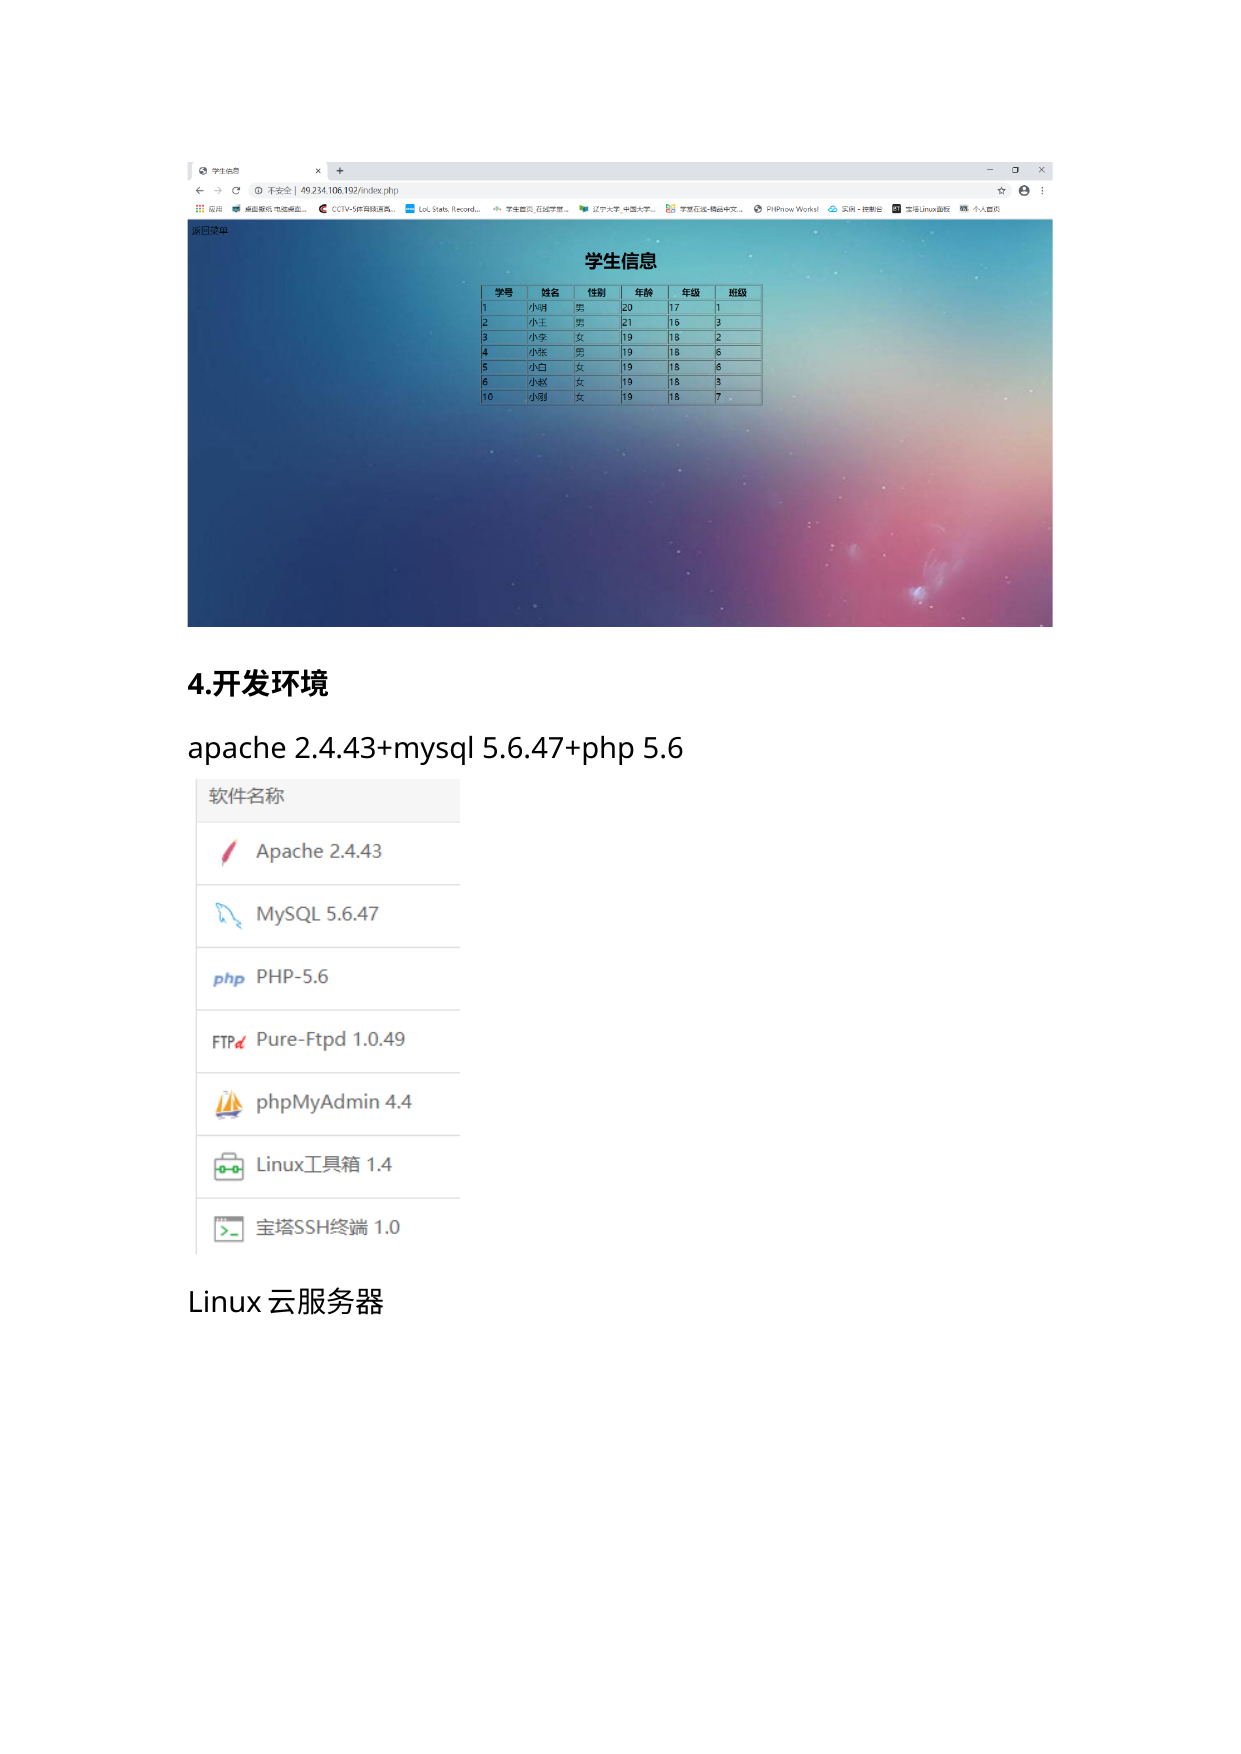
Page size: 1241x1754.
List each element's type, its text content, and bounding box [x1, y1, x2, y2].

text apache 2.4.43+mysql 5.6.47+php 5.6 [187, 714, 1053, 779]
text 4.开发环境 [187, 649, 1053, 714]
picture [187, 162, 1053, 627]
picture [187, 779, 461, 1254]
text Linux云服务器 [187, 1267, 1053, 1332]
